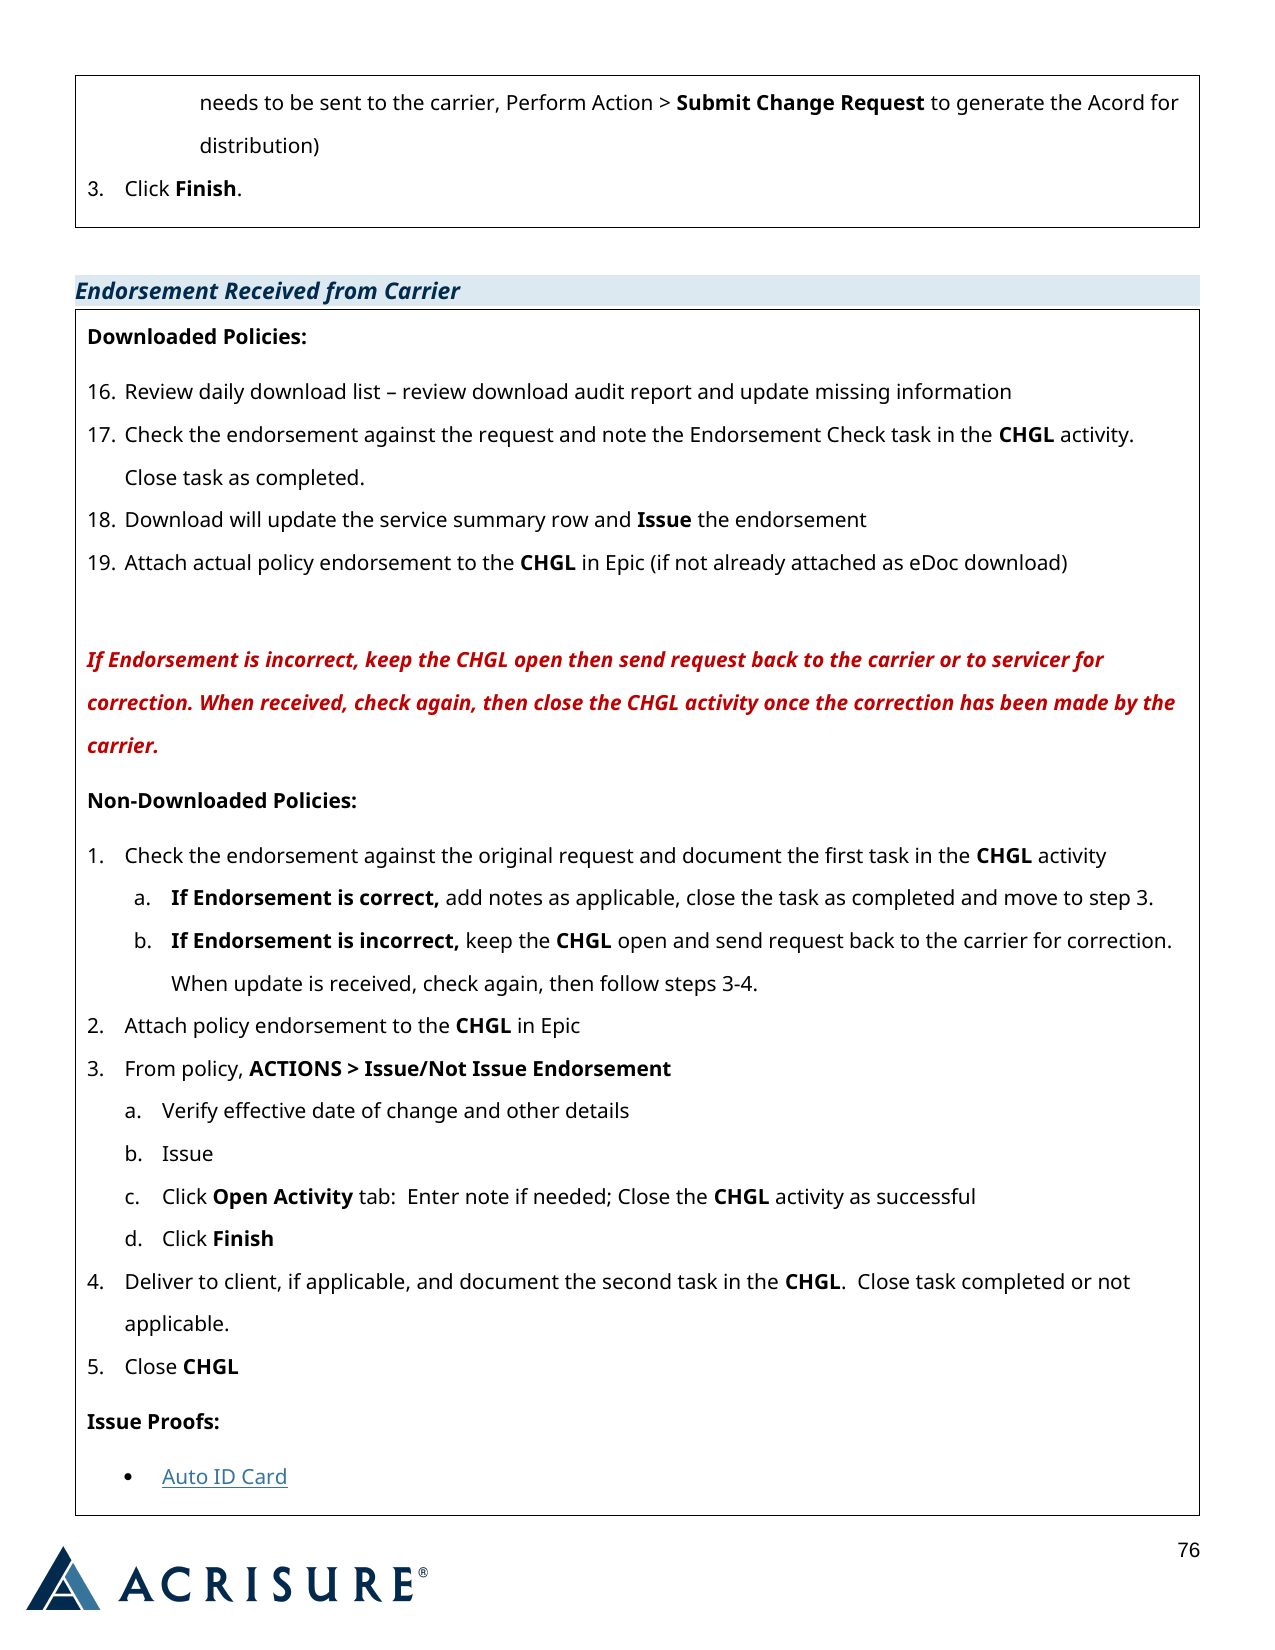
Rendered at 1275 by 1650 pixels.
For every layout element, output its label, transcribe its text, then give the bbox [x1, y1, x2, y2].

subtitle Endorsement Received from Carrier [75, 275, 1200, 306]
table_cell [76, 76, 1199, 227]
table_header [76, 310, 1199, 1515]
picture [26, 1546, 428, 1610]
